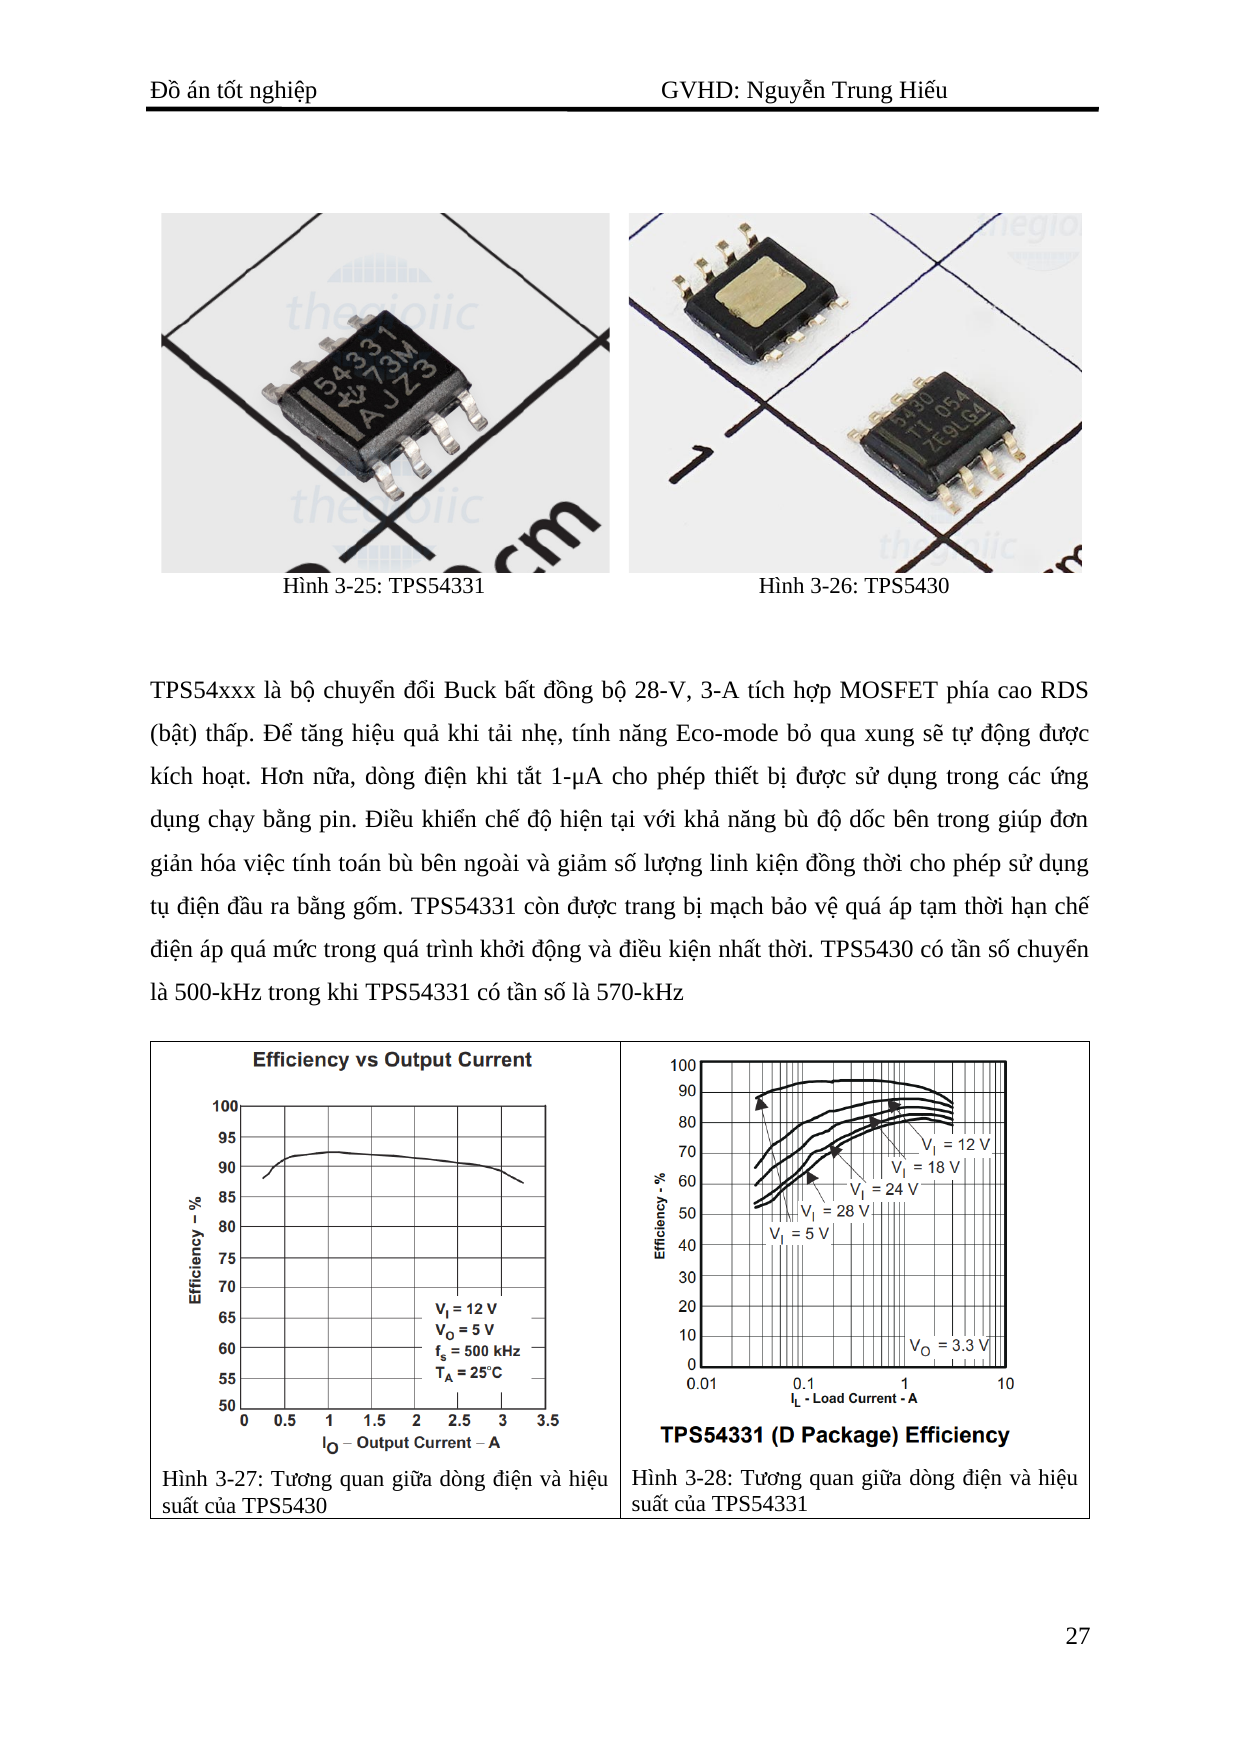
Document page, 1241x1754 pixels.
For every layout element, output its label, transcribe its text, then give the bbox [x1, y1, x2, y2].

picture [161, 1042, 596, 1466]
picture [161, 213, 610, 573]
picture [628, 213, 1082, 573]
picture [631, 1042, 1033, 1464]
text TPS54xxx là bộ chuyển đổi Buck bất đồng bộ 28-V, 3-A tích hợp MOSFET phía cao RDS (bật) thấp. Để tăng hiệu quả khi tải nhẹ, tính năng Eco-mode bỏ qua xung sẽ tự động được kích hoạt. Hơn nữa, dòng điện khi tắt 1-μA cho phép thiết bị được sử dụng trong các ứng dụng chạy bằng pin. Điều khiển chế độ hiện tại với khả năng bù độ dốc bên trong giúp đơn giản hóa việc tính toán bù bên ngoài và giảm số lượng linh kiện đồng thời cho phép sử dụng tụ điện đầu ra bằng gốm. TPS54331 còn được trang bị mạch bảo vệ quá áp tạm thời hạn chế điện áp quá mức trong quá trình khởi động và điều kiện nhất thời. TPS5430 có tần số chuyển là 500-kHz trong khi TPS54331 có tần số là 570-kHz [150, 675, 1090, 1006]
